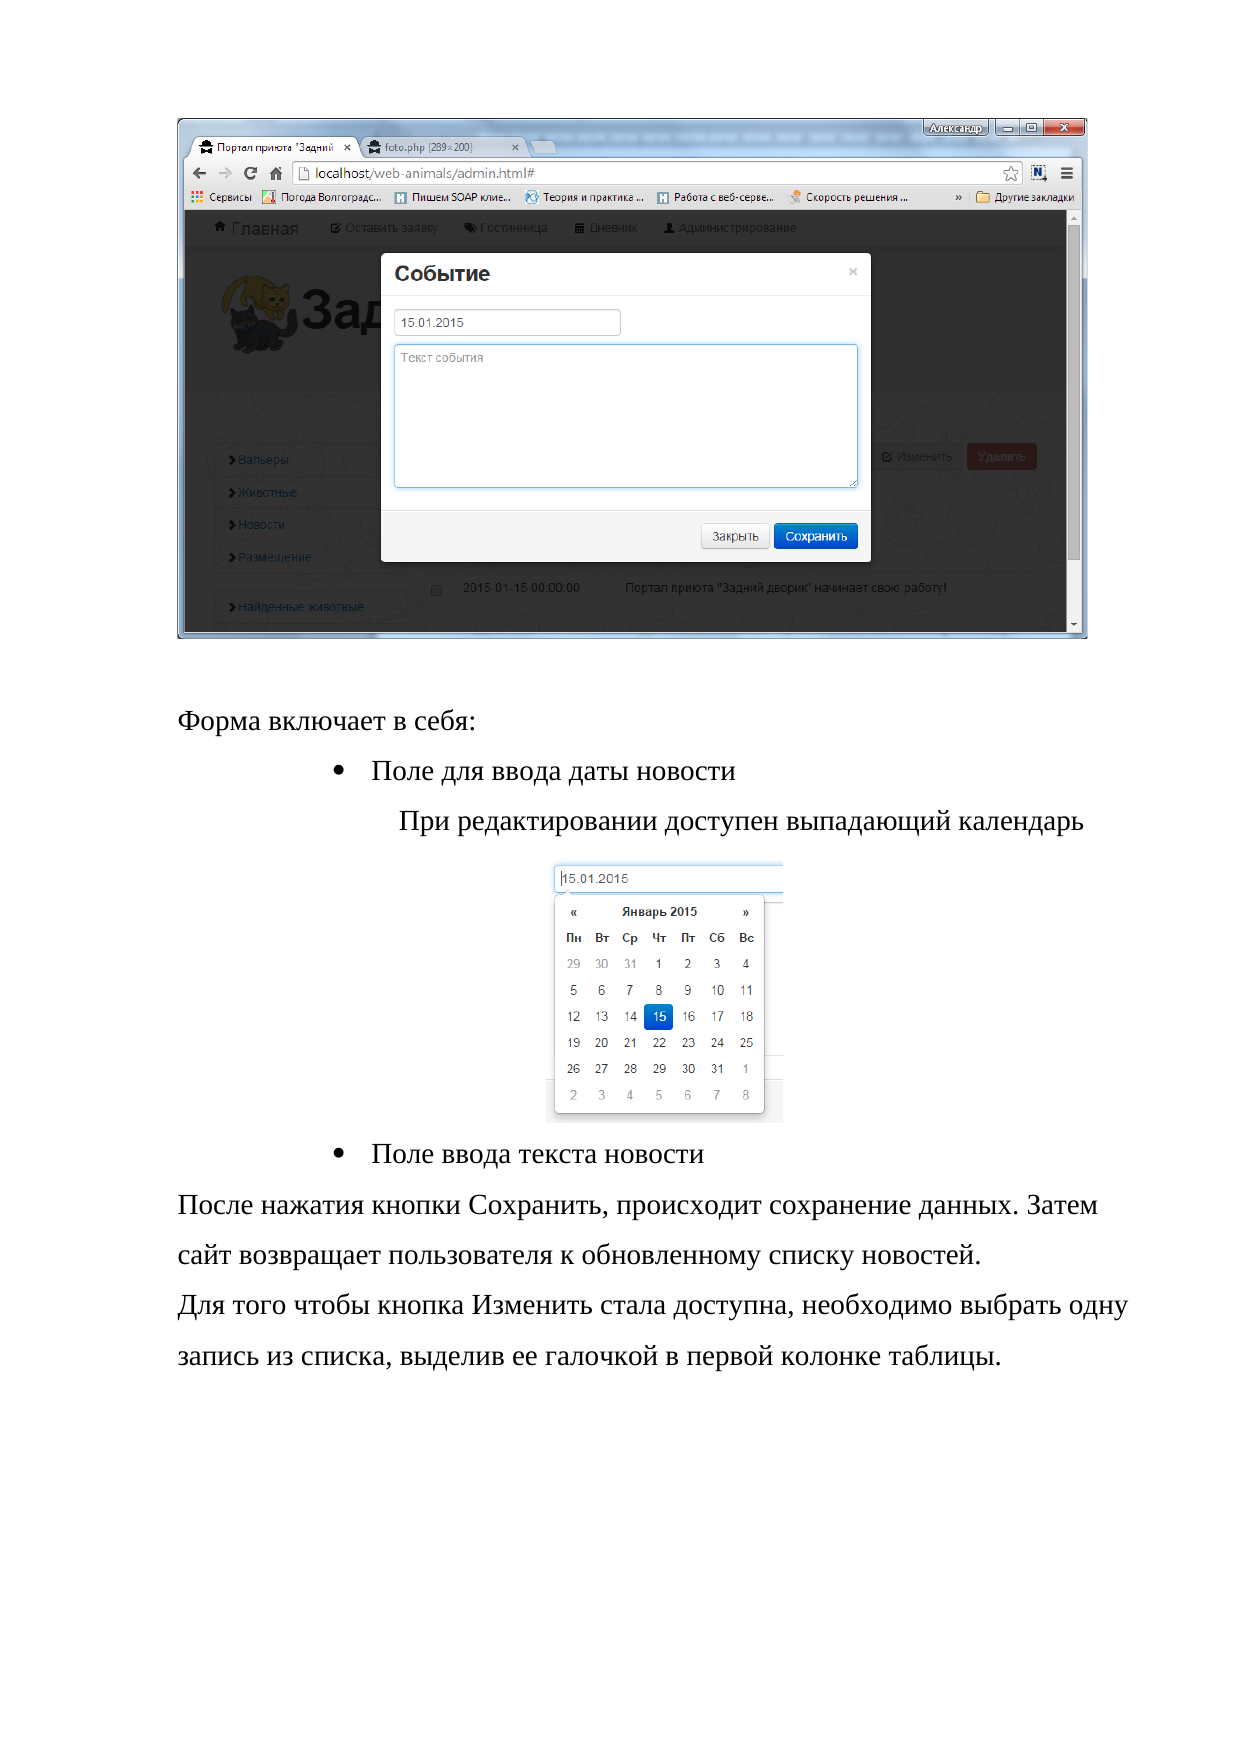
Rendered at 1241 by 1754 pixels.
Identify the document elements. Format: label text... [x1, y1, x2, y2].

list Поле для ввода даты новости [333, 753, 1152, 787]
list При редактировании доступен выпадающий календарь [371, 803, 1152, 837]
picture [177, 118, 1088, 639]
picture [545, 853, 784, 1123]
text Для того чтобы кнопка Изменить стала доступна, необходимо выбрать одну запись из списка, выделив ее галочкой в первой колонке таблицы. [177, 1287, 1152, 1371]
text После нажатия кнопки Сохранить, происходит сохранение данных. Затем сайт возвращает пользователя к обновленному списку новостей. [177, 1187, 1152, 1271]
text Форма включает в себя: [177, 703, 1152, 736]
list Поле ввода текста новости [333, 1136, 1152, 1170]
